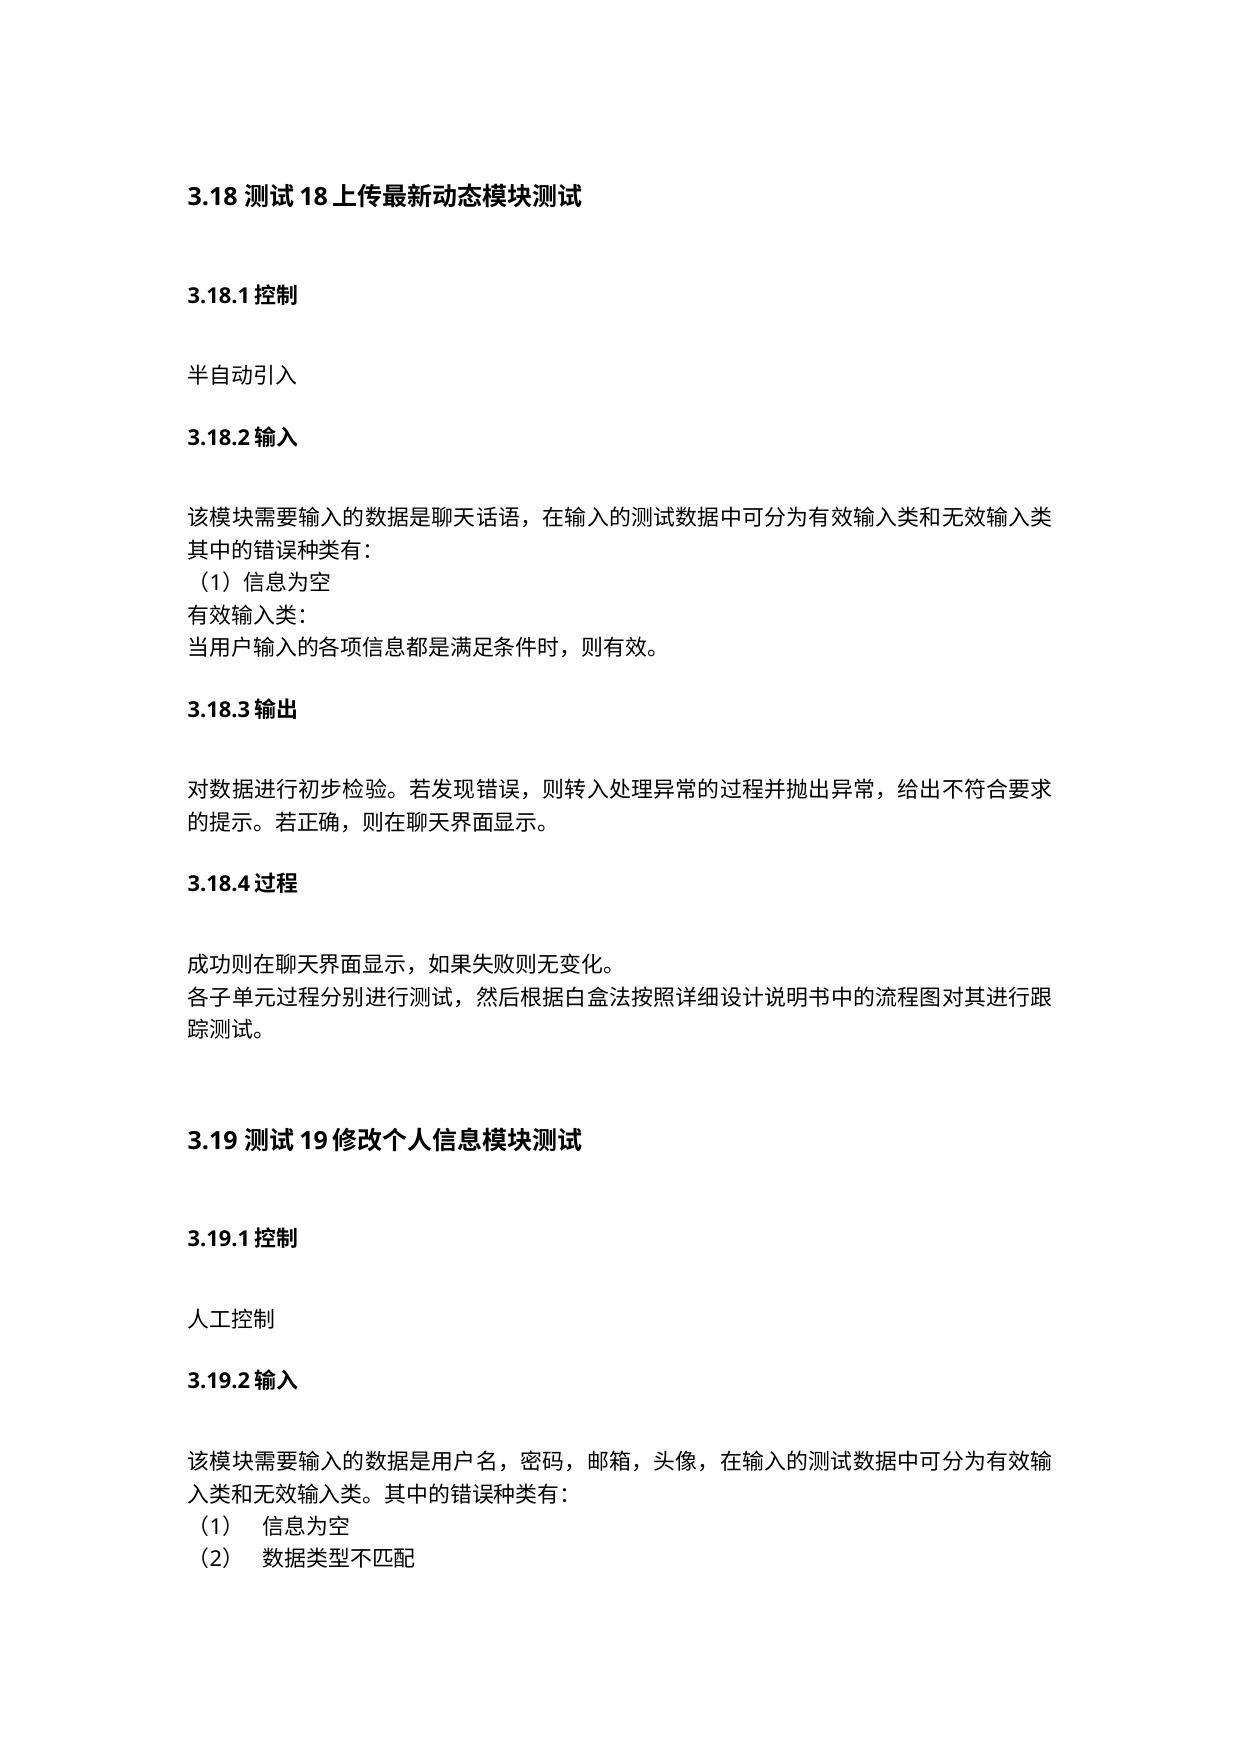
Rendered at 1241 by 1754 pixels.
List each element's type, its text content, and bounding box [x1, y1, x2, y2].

text 该模块需要输入的数据是用户名，密码，邮箱，头像，在输入的测试数据中可分为有效输入类和无效输入类。其中的错误种类有： [187, 1444, 1053, 1509]
subtitle 3.18.3输出 [187, 692, 1053, 724]
subtitle 3.18.1控制 [187, 277, 1053, 310]
list 数据类型不匹配 [187, 1541, 1053, 1574]
subtitle 3.19.1控制 [187, 1221, 1053, 1254]
subtitle 3.19.2输入 [187, 1363, 1053, 1396]
text 对数据进行初步检验。若发现错误，则转入处理异常的过程并抛出异常，给出不符合要求的提示。若正确，则在聊天界面显示。 [187, 772, 1053, 837]
text 有效输入类： [187, 597, 1053, 630]
list 信息为空 [187, 1509, 1053, 1541]
text （1）信息为空 [187, 565, 1053, 597]
text 当用户输入的各项信息都是满足条件时，则有效。 [187, 630, 1053, 662]
subtitle 3.18 测试18上传最新动态模块测试 [187, 162, 1053, 227]
subtitle 3.18.4过程 [187, 866, 1053, 899]
subtitle 3.19 测试19修改个人信息模块测试 [187, 1106, 1053, 1171]
text 成功则在聊天界面显示，如果失败则无变化。 [187, 947, 1053, 979]
subtitle 3.18.2输入 [187, 419, 1053, 452]
text 人工控制 [187, 1302, 1053, 1334]
text 各子单元过程分别进行测试，然后根据白盒法按照详细设计说明书中的流程图对其进行跟踪测试。 [187, 979, 1053, 1044]
text 该模块需要输入的数据是聊天话语，在输入的测试数据中可分为有效输入类和无效输入类。其中的错误种类有： [187, 500, 1053, 565]
text 半自动引入 [187, 358, 1053, 390]
